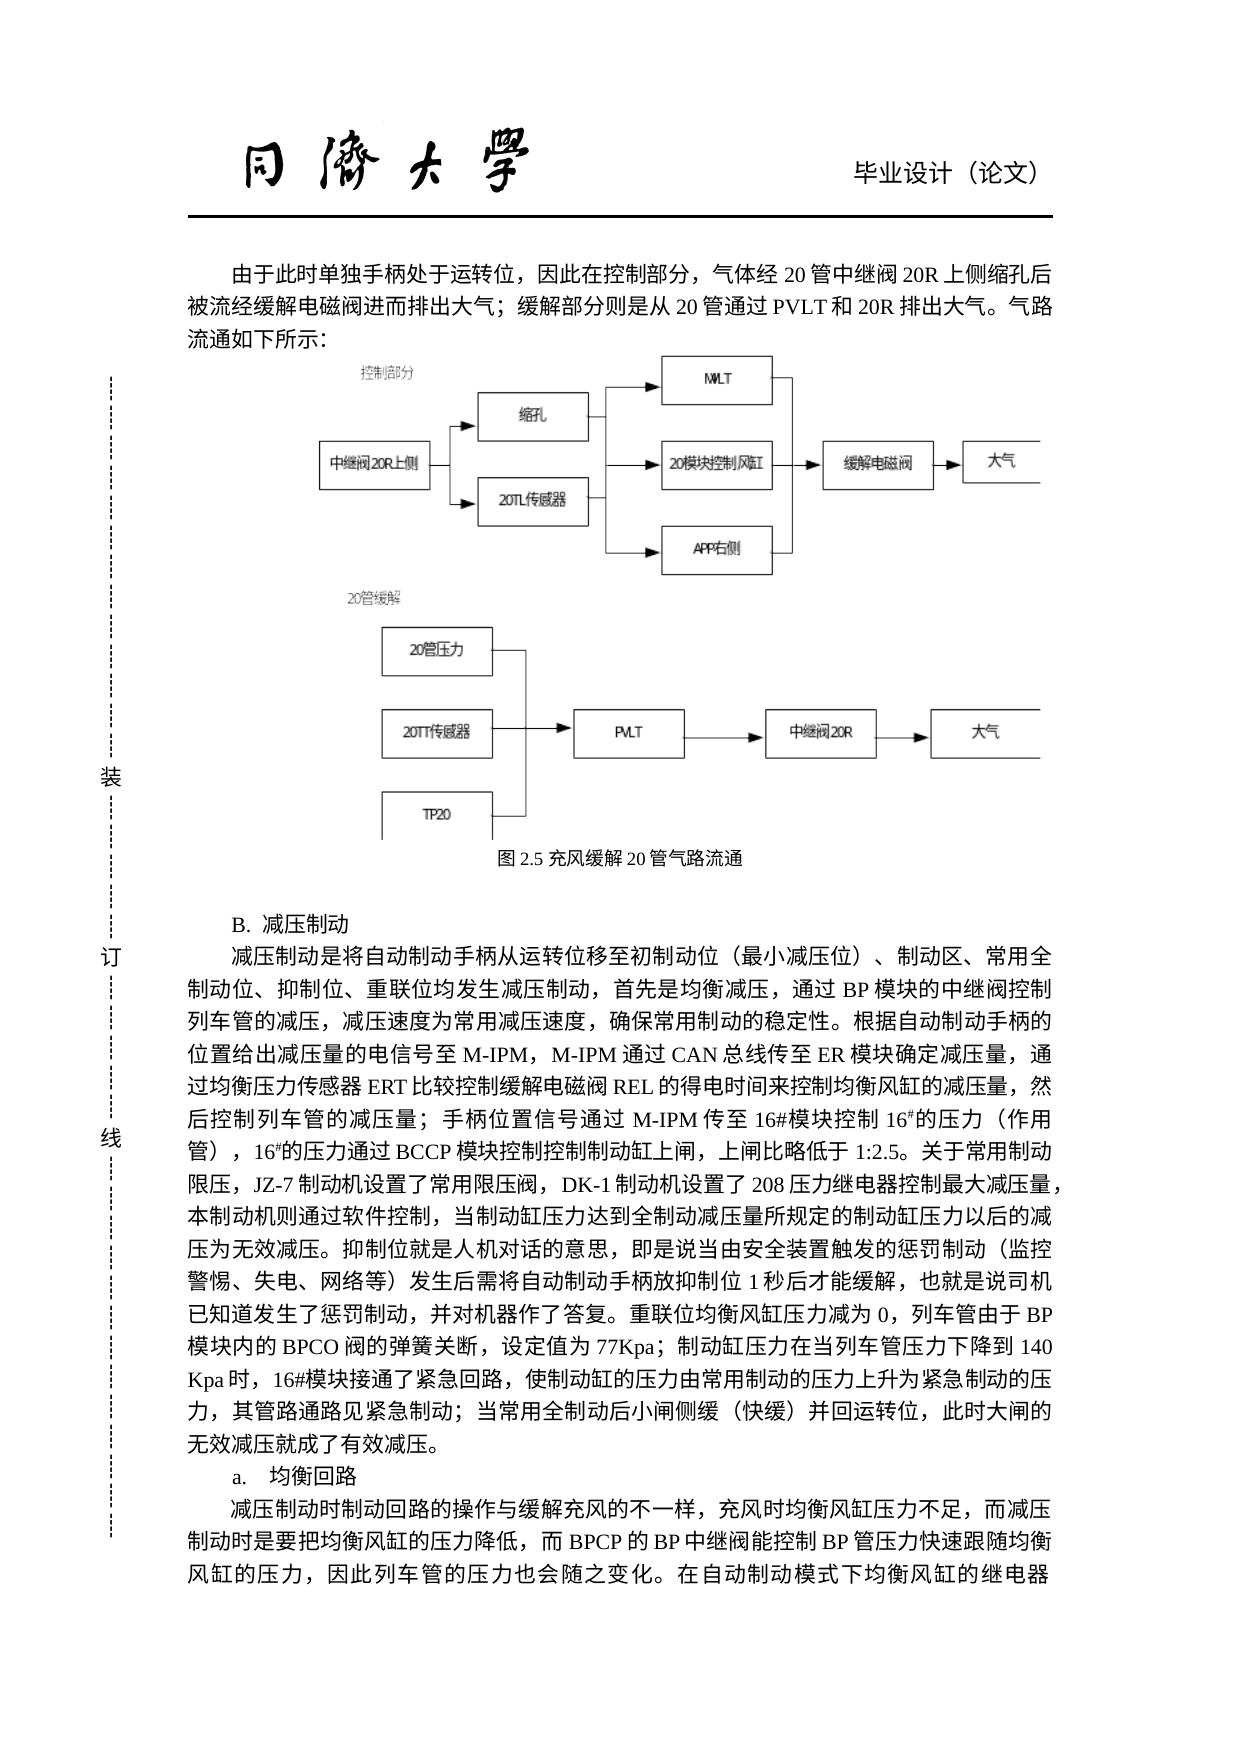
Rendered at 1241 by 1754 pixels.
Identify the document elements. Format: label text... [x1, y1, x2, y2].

picture [224, 119, 547, 198]
text B. 减压制动 [187, 906, 1053, 939]
list 均衡回路 [232, 1459, 1053, 1491]
text 图2.5 充风缓解20管气路流通 [187, 841, 1053, 874]
text 减压制动是将自动制动手柄从运转位移至初制动位（最小减压位）、制动区、常用全制动位、抑制位、重联位均发生减压制动，首先是均衡减压，通过BP模块的中继阀控制列车管的减压，减压速度为常用减压速度，确保常用制动的稳定性。根据自动制动手柄的位置给出减压量的电信号至M-IPM，M-IPM通过CAN总线传至ER模块确定减压量，通过均衡压力传感器ERT比较控制缓解电磁阀REL的得电时间来控制均衡风缸的减压量，然后控制列车管的减压量；手柄位置信号通过M-IPM传至16#模块控制16#的压力（作用管），16#的压力通过BCCP模块控制控制制动缸上闸，上闸比略低于1:2.5。关于常用制动限压，JZ-7制动机设置了常用限压阀，DK-1制动机设置了208压力继电器控制最大减压量，本制动机则通过软件控制，当制动缸压力达到全制动减压量所规定的制动缸压力以后的减压为无效减压。抑制位就是人机对话的意思，即是说当由安全装置触发的惩罚制动（监控、警惕、失电、网络等）发生后需将自动制动手柄放抑制位1秒后才能缓解，也就是说司机已知道发生了惩罚制动，并对机器作了答复。重联位均衡风缸压力减为0，列车管由于BP模块内的BPCO阀的弹簧关断，设定值为77Kpa；制动缸压力在当列车管压力下降到140 Kpa时，16#模块接通了紧急回路，使制动缸的压力由常用制动的压力上升为紧急制动的压力，其管路通路见紧急制动；当常用全制动后小闸侧缓（快缓）并回运转位，此时大闸的无效减压就成了有效减压。 [187, 939, 1053, 1459]
text 由于此时单独手柄处于运转位，因此在控制部分，气体经20管中继阀20R上侧缩孔后被流经缓解电磁阀进而排出大气；缓解部分则是从20管通过PVLT和20R排出大气。气路流通如下所示： [187, 256, 1053, 354]
